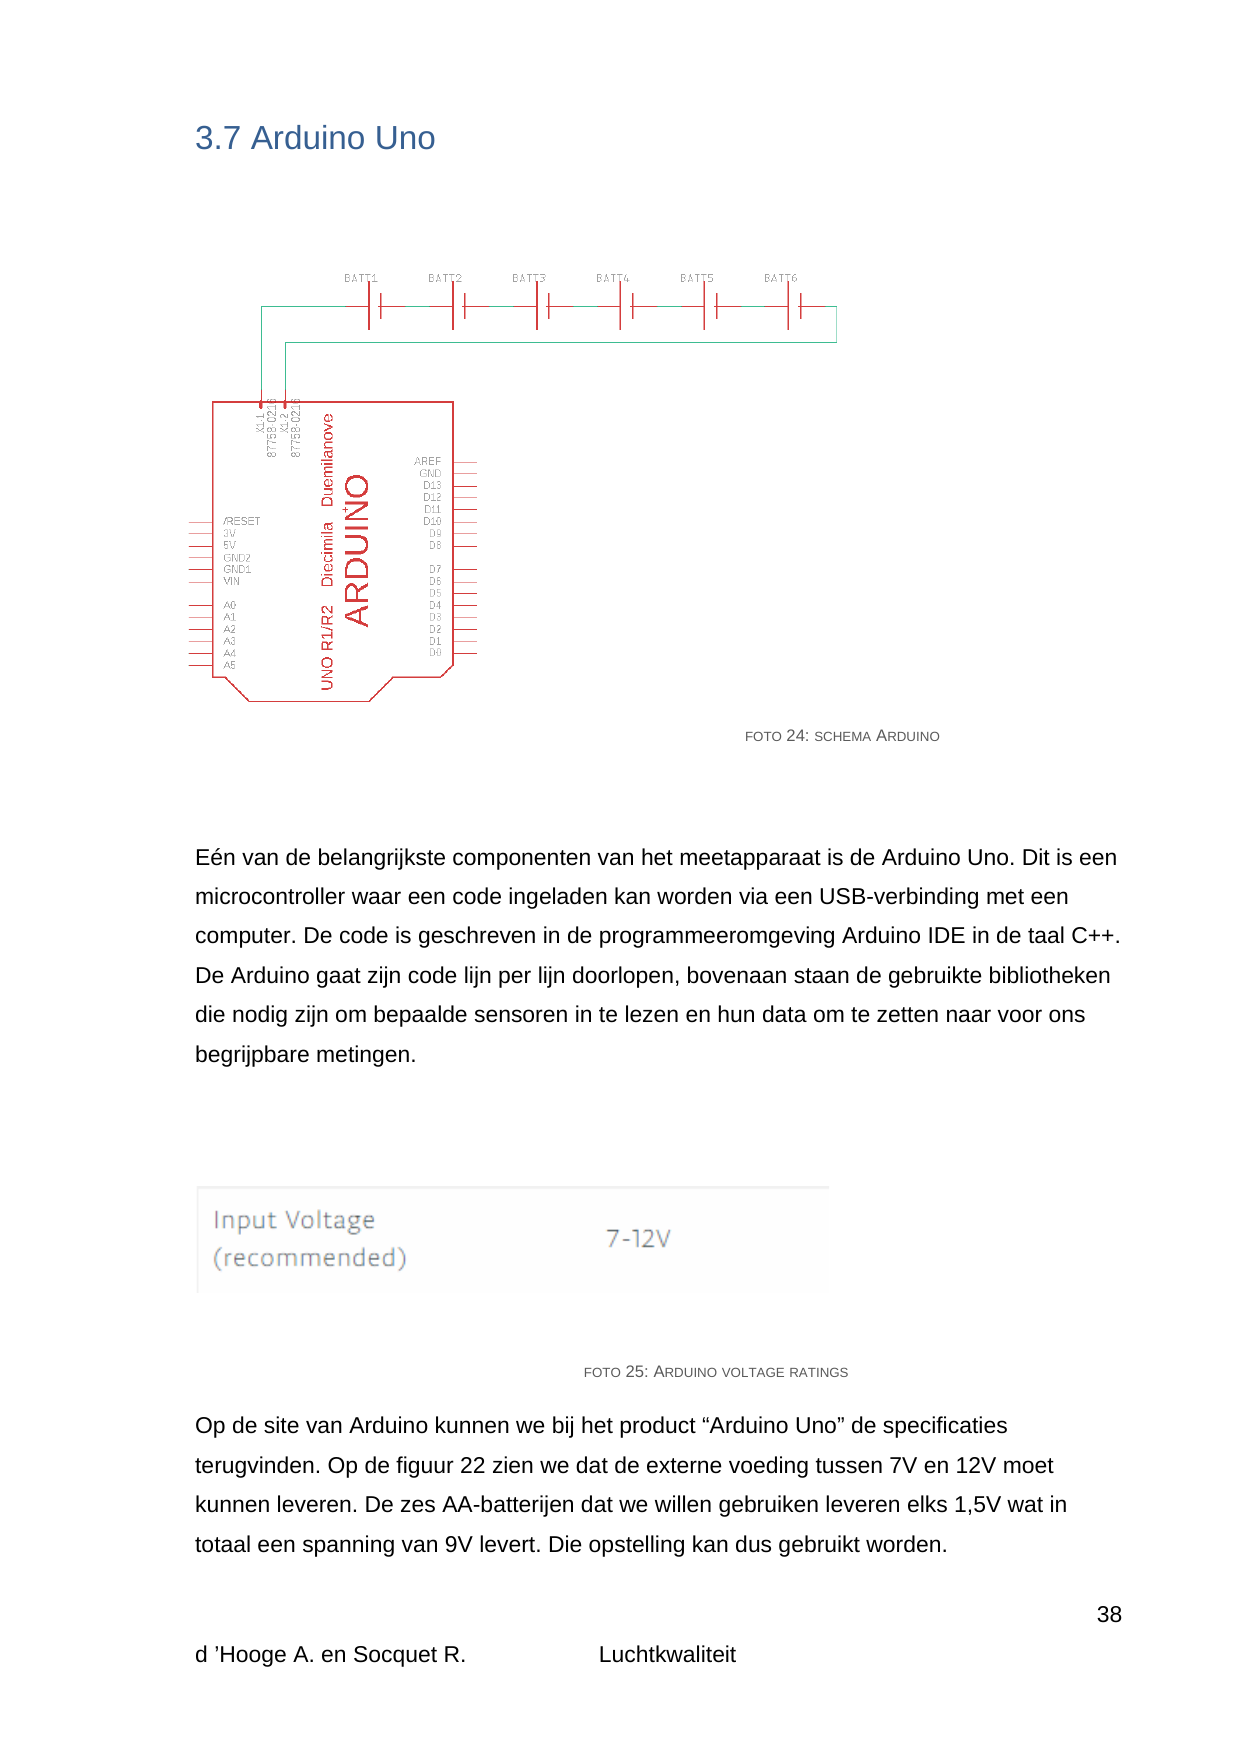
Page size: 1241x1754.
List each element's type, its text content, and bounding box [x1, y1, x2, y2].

text Op de site van Arduino kunnen we bij het product “Arduino Uno” de specificaties terugvinden. Op de figuur 22 zien we dat de externe voeding tussen 7V en 12V moet kunnen leveren. De zes AA-batterijen dat we willen gebruiken leveren elks 1,5V wat in totaal een spanning van 9V levert. Die opstelling kan dus gebruikt worden. [195, 1412, 1122, 1557]
picture [188, 263, 847, 754]
subtitle 3.7 Arduino Uno [195, 118, 1122, 157]
text Eén van de belangrijkste componenten van het meetapparaat is de Arduino Uno. Dit is een microcontroller waar een code ingeladen kan worden via een USB-verbinding met een computer. De code is geschreven in de programmeeromgeving Arduino IDE in de taal C++. De Arduino gaat zijn code lijn per lijn doorlopen, bovenaan staan de gebruikte bibliotheken die nodig zijn om bepaalde sensoren in te lezen en hun data om te zetten naar voor ons begrijpbare metingen. [195, 843, 1122, 1067]
picture [194, 1186, 830, 1293]
